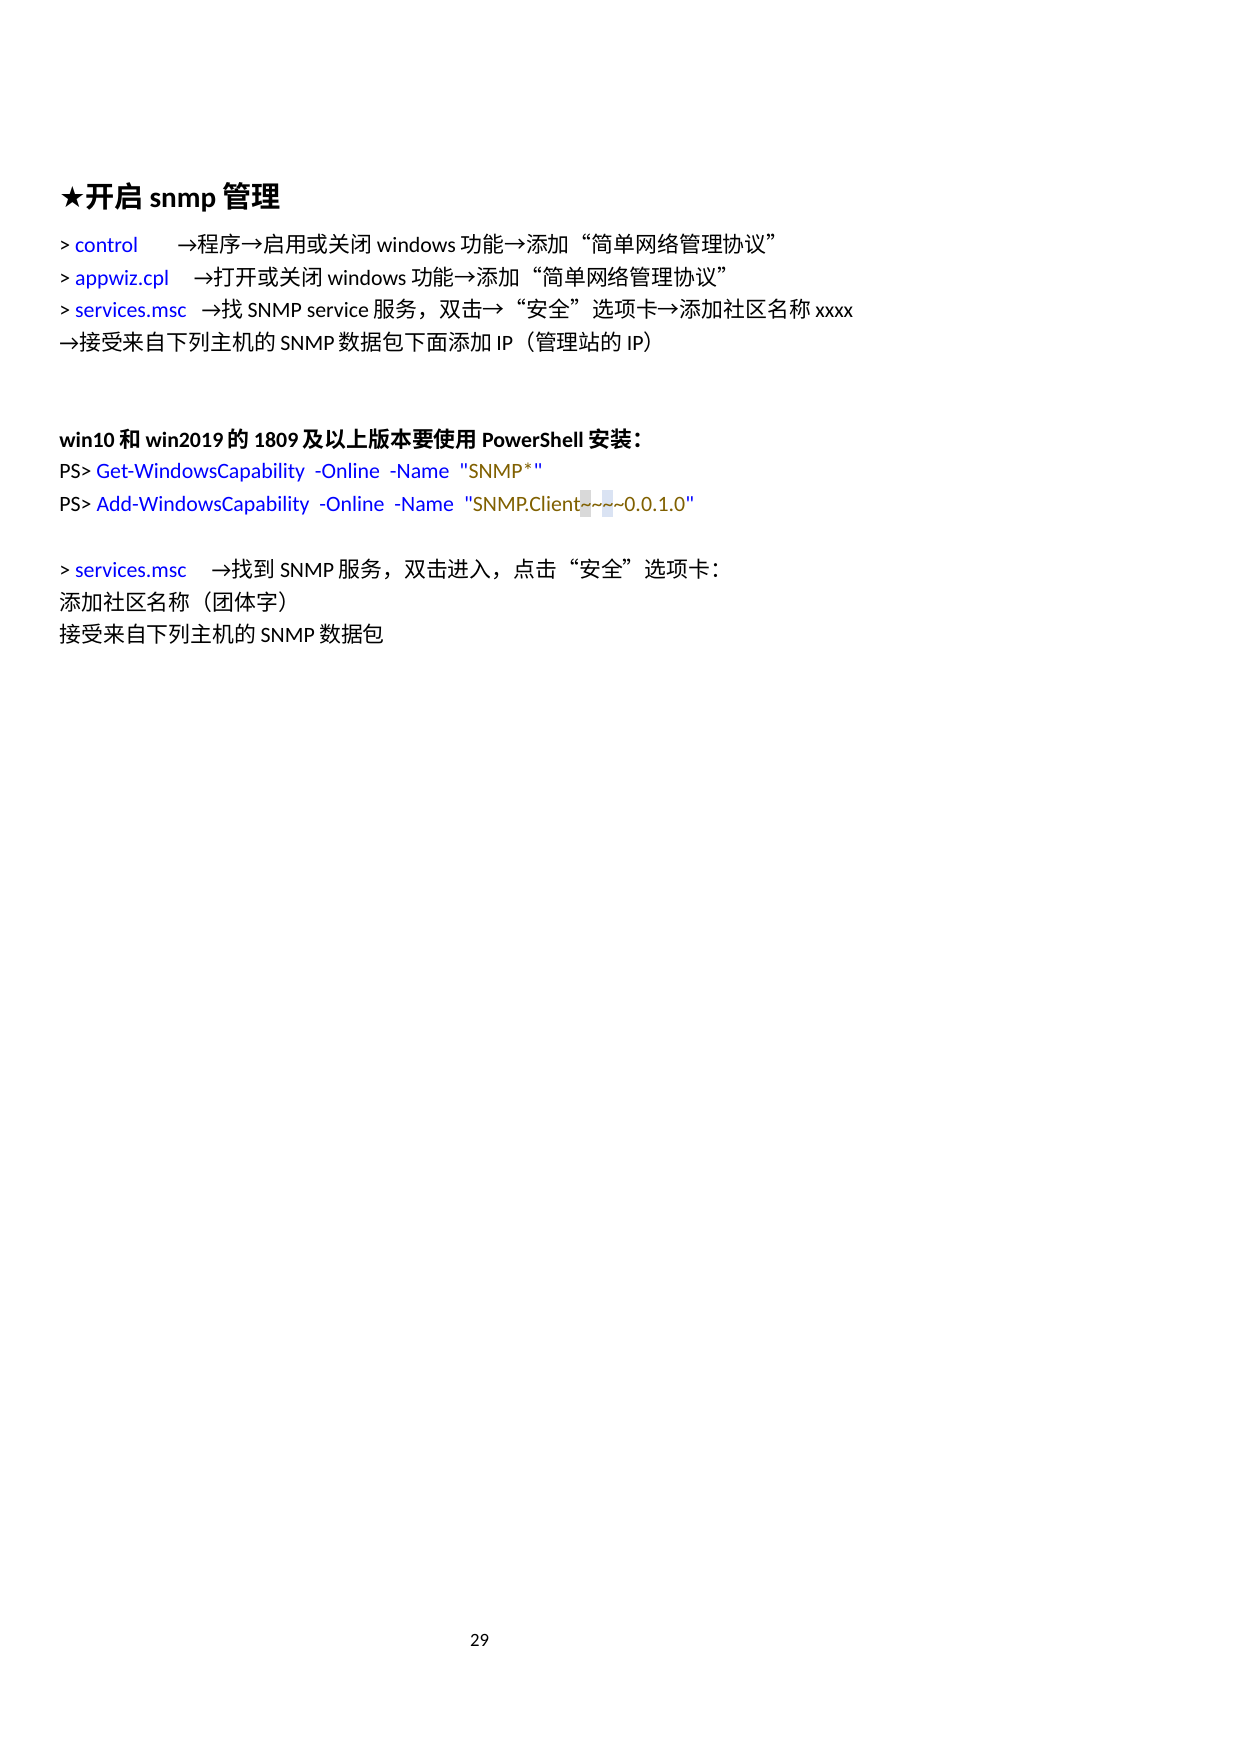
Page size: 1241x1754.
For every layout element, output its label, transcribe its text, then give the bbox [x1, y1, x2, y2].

text 接受来自下列主机的SNMP数据包 [59, 617, 1181, 649]
text PS> Add-WindowsCapability -Online -Name "SNMP.Client~~~~0.0.1.0" [59, 487, 1181, 519]
text > control →程序→启用或关闭windows功能→添加“简单网络管理协议” [59, 227, 1181, 259]
text > appwiz.cpl →打开或关闭windows功能→添加“简单网络管理协议” [59, 259, 1181, 292]
text 添加社区名称（团体字） [59, 584, 1181, 617]
text win10和win2019的1809及以上版本要使用PowerShell安装： [59, 422, 1181, 454]
text PS> Get-WindowsCapability -Online -Name "SNMP*" [59, 454, 1181, 487]
text > services.msc →找SNMP service服务，双击→“安全”选项卡→添加社区名称xxxx [59, 292, 1181, 324]
text ★开启snmp管理 [59, 162, 1181, 227]
text →接受来自下列主机的SNMP数据包下面添加IP（管理站的IP） [59, 324, 1181, 357]
text > services.msc →找到 SNMP服务，双击进入，点击“安全”选项卡： [59, 552, 1181, 584]
